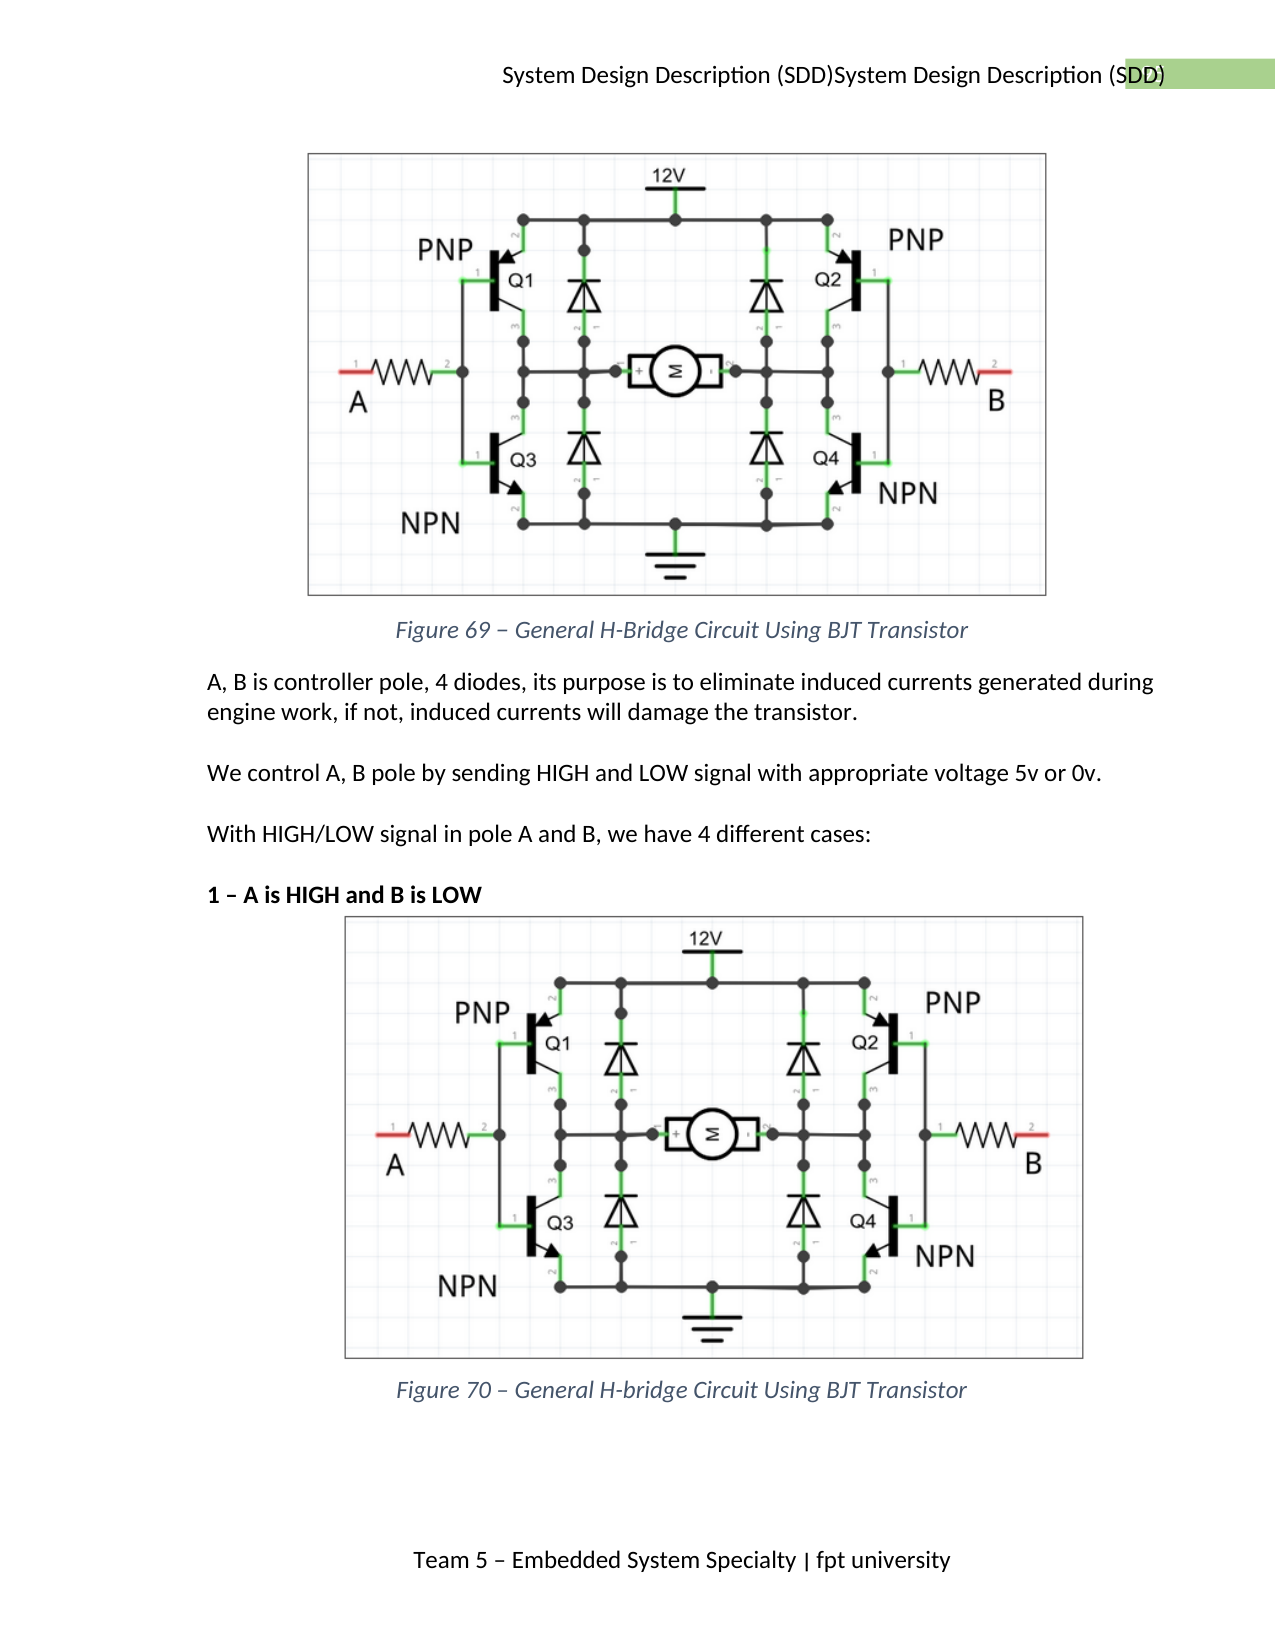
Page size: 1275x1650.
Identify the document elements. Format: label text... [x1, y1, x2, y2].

text A, B is controller pole, 4 diodes, its purpose is to eliminate induced currents generated during engine work, if not, induced currents will damage the transistor. [858, 666, 1157, 727]
text Figure 70 – General H-bridge Circuit Using BJT Transistor [207, 1374, 1157, 1405]
text We control A, B pole by sending HIGH and LOW signal with appropriate voltage 5v or 0v. [207, 757, 1157, 788]
text With HIGH/LOW signal in pole A and B, we have 4 different cases: [207, 818, 1157, 849]
picture [342, 910, 1097, 1375]
text Figure 69 – General H-Bridge Circuit Using BJT Transistor [207, 612, 1157, 645]
picture [304, 147, 1060, 612]
text 1 – A is HIGH and B is LOW [207, 879, 1157, 910]
